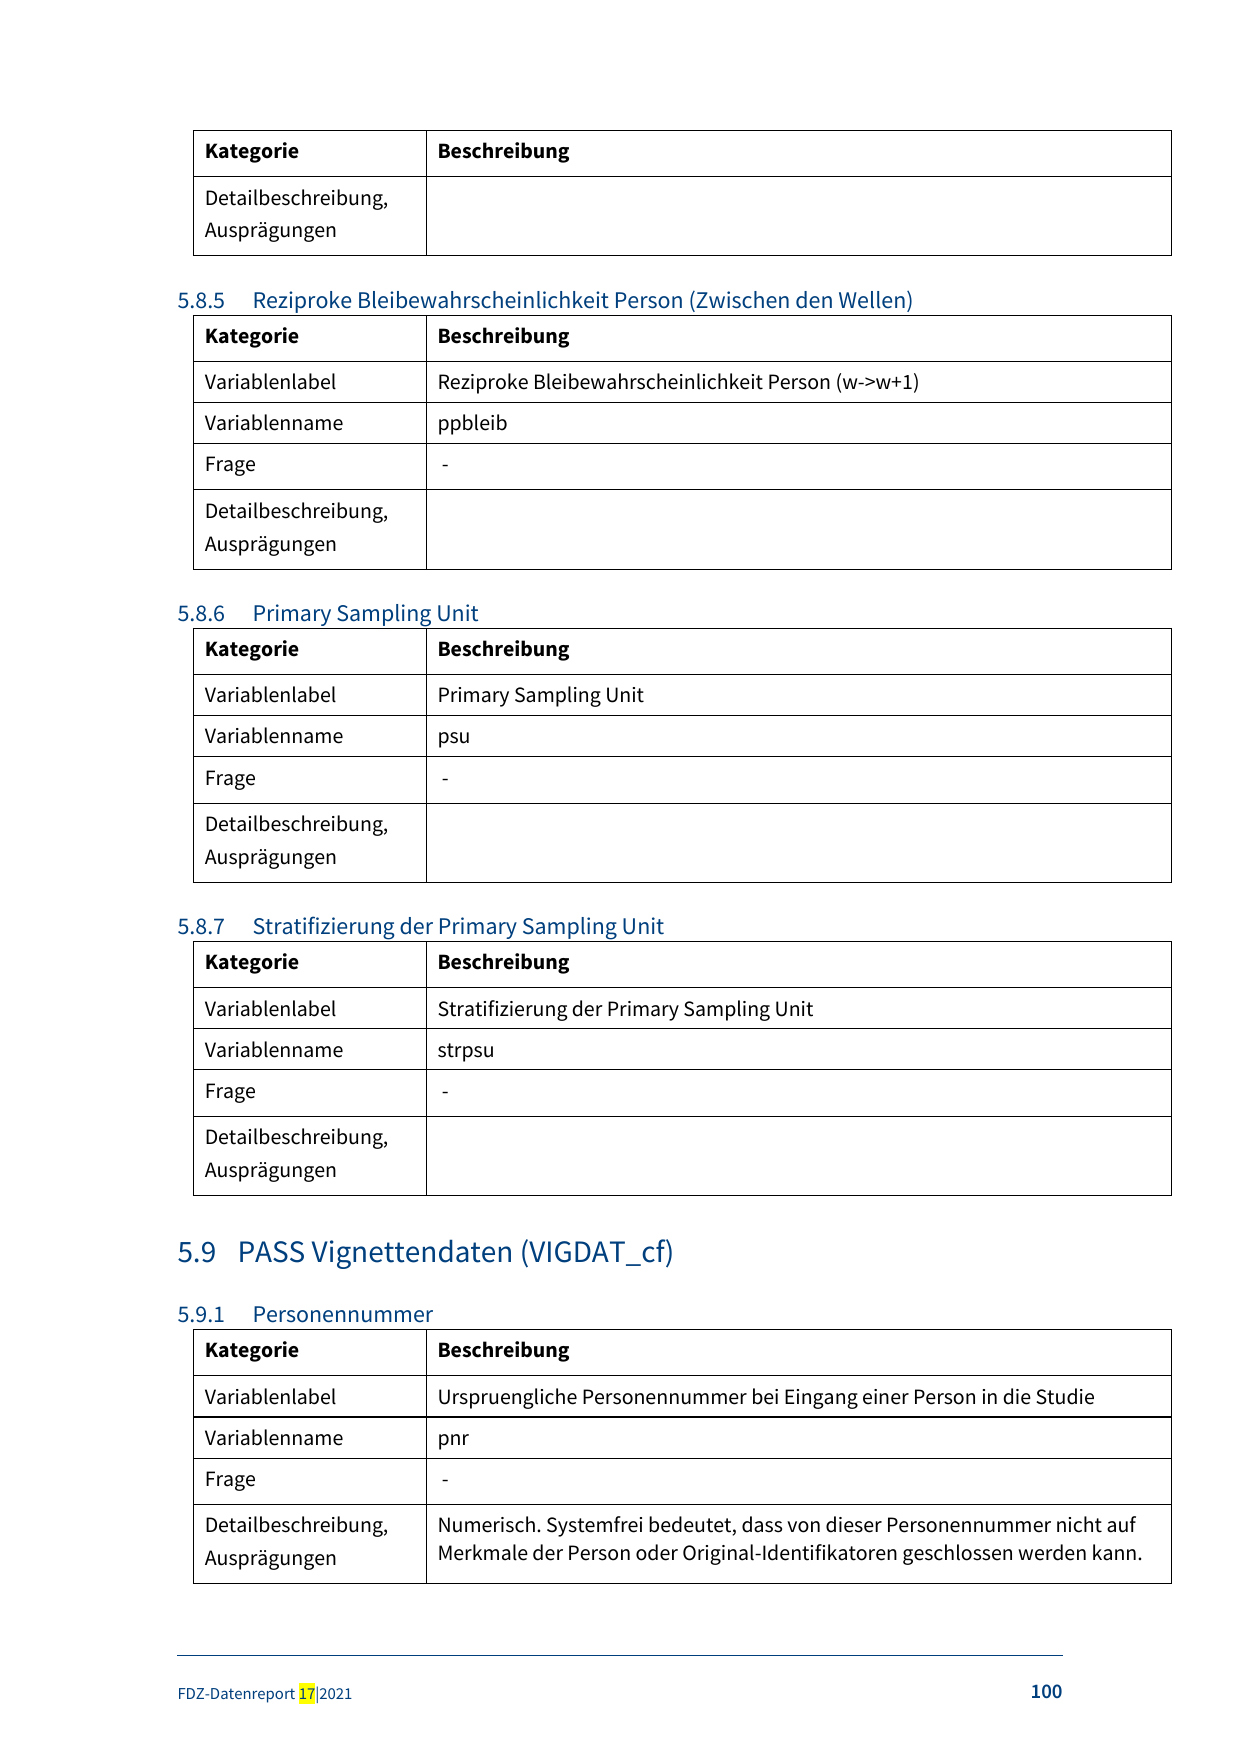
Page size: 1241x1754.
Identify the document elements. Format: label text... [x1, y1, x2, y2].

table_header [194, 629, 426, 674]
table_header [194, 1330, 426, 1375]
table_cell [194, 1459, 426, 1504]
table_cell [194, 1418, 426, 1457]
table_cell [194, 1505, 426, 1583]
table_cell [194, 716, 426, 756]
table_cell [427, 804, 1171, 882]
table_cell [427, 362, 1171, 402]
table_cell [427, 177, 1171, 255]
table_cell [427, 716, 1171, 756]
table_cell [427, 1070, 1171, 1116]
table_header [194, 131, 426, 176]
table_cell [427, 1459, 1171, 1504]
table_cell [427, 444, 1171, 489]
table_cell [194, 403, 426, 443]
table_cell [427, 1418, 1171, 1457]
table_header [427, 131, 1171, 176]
subtitle Personennummer [177, 1296, 1063, 1329]
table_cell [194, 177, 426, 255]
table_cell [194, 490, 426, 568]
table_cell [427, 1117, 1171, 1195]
subtitle Reziproke Bleibewahrscheinlichkeit Person (Zwischen den Wellen) [177, 281, 1063, 315]
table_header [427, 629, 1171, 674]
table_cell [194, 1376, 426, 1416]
subtitle Stratifizierung der Primary Sampling Unit [177, 908, 1063, 941]
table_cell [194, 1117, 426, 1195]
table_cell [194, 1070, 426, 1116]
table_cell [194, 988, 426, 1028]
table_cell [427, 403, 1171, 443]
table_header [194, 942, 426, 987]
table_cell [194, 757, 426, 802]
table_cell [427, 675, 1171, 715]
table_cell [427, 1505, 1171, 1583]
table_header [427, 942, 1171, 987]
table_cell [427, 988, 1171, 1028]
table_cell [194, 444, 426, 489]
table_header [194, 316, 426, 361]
subtitle Primary Sampling Unit [177, 594, 1063, 628]
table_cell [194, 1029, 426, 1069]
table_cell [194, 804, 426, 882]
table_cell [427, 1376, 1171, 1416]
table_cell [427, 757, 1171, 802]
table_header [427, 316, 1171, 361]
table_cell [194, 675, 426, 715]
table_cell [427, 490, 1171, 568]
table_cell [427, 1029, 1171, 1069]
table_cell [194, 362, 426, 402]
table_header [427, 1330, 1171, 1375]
subtitle PASS Vignettendaten (VIGDAT_cf) [177, 1229, 1063, 1271]
